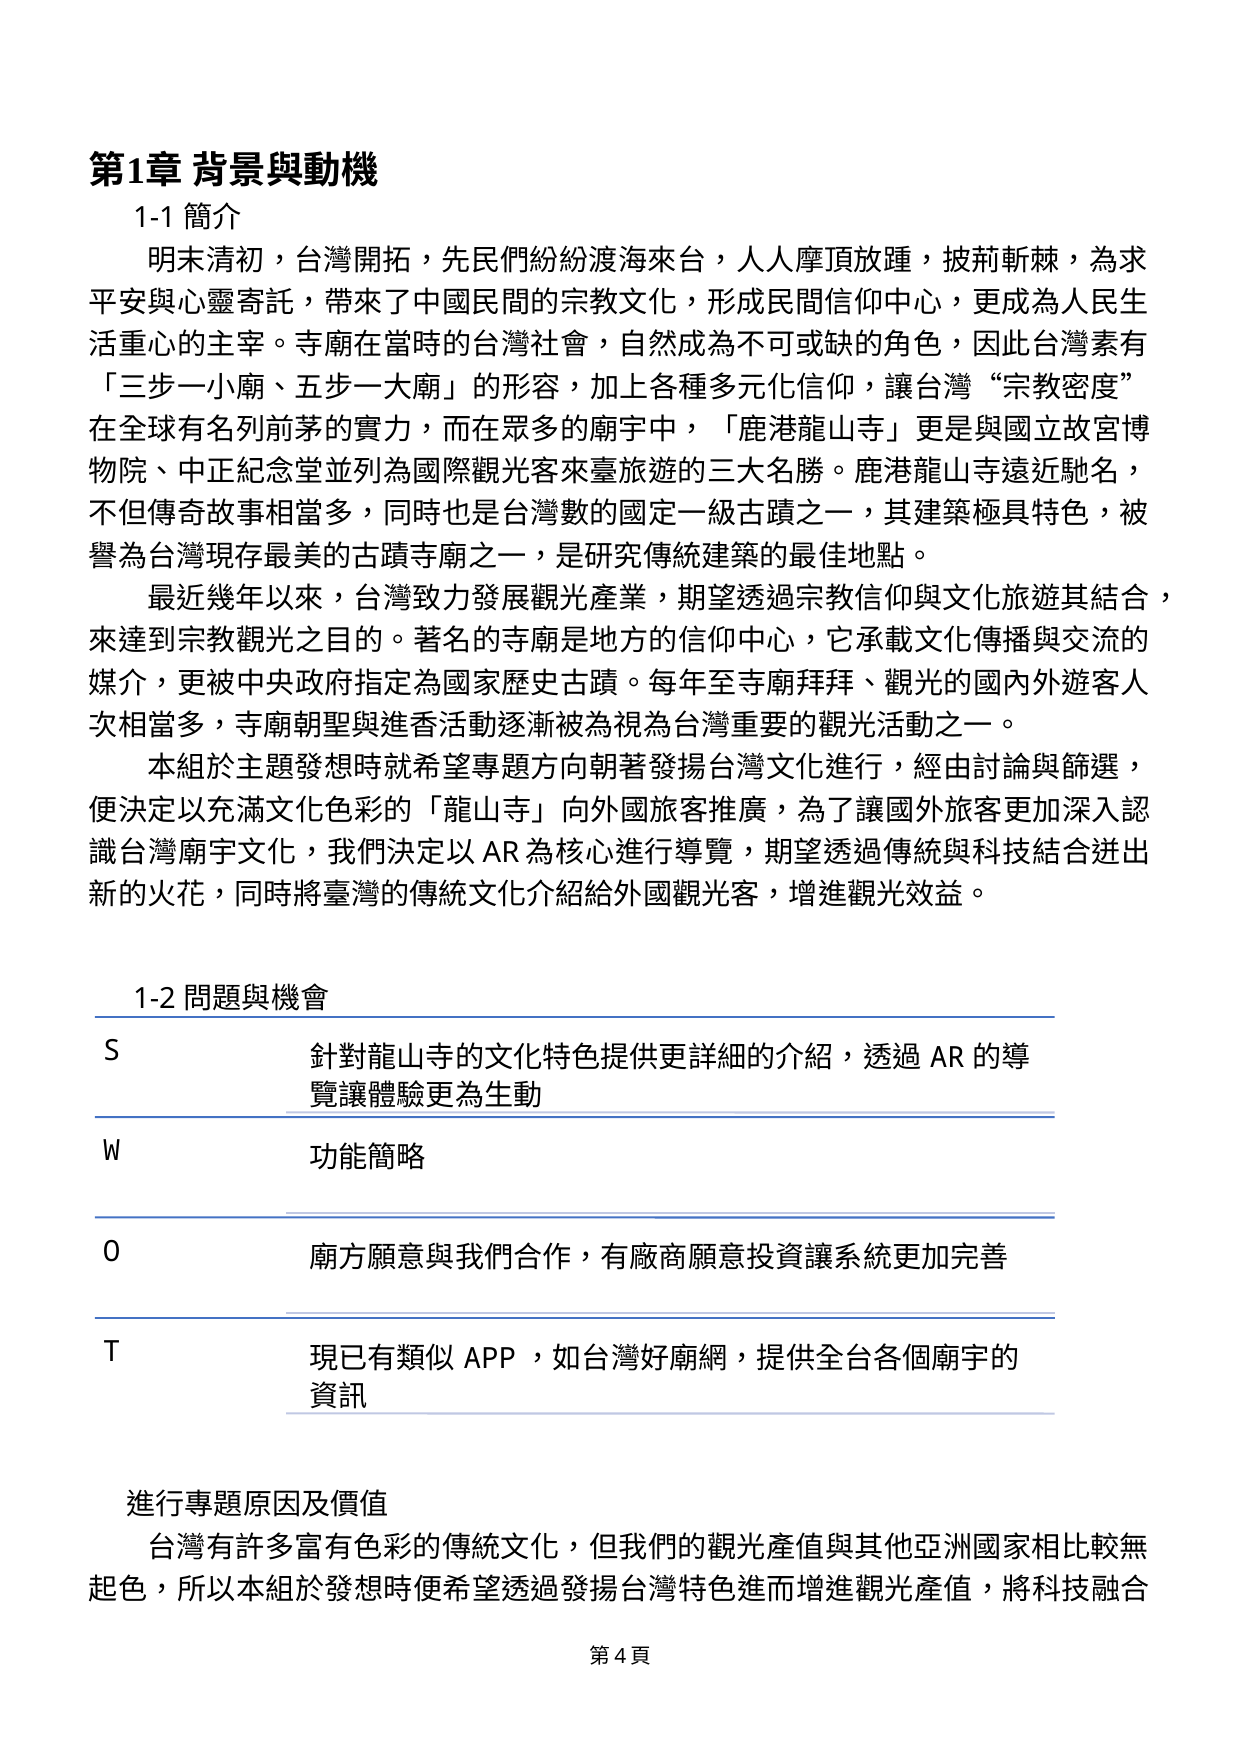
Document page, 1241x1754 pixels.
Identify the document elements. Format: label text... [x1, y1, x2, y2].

list 進行專題原因及價值 [126, 1481, 1152, 1523]
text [89, 1523, 1152, 1608]
list 背景與動機 [89, 140, 1152, 194]
text 最近幾年以來，台灣致力發展觀光產業，期望透過宗教信仰與文化旅遊其結合，來達到宗教觀光之目的。著名的寺廟是地方的信仰中心，它承載文化傳播與交流的媒介，更被中央政府指定為國家歷史古蹟。每年至寺廟拜拜、觀光的國內外遊客人次相當多，寺廟朝聖與進香活動逐漸被為視為台灣重要的觀光活動之一。 [89, 575, 1152, 744]
list 問題與機會 [133, 974, 1152, 1017]
list 簡介 [133, 194, 1152, 236]
text 明末清初，台灣開拓，先民們紛紛渡海來台，人人摩頂放踵，披荊斬棘，為求平安與心靈寄託，帶來了中國民間的宗教文化，形成民間信仰中心，更成為人民生活重心的主宰。寺廟在當時的台灣社會，自然成為不可或缺的角色，因此台灣素有「三步一小廟、五步一大廟」的形容，加上各種多元化信仰，讓台灣“宗教密度”在全球有名列前茅的實力，而在眾多的廟宇中，「鹿港龍山寺」更是與國立故宮博物院、中正紀念堂並列為國際觀光客來臺旅遊的三大名勝。鹿港龍山寺遠近馳名，不但傳奇故事相當多，同時也是台灣數的國定一級古蹟之一，其建築極具特色，被譽為台灣現存最美的古蹟寺廟之一，是研究傳統建築的最佳地點。 [89, 236, 1152, 575]
text 本組於主題發想時就希望專題方向朝著發揚台灣文化進行，經由討論與篩選，便決定以充滿文化色彩的「龍山寺」向外國旅客推廣，為了讓國外旅客更加深入認識台灣廟宇文化，我們決定以AR為核心進行導覽，期望透過傳統與科技結合迸出新的火花，同時將臺灣的傳統文化介紹給外國觀光客，增進觀光效益。 [89, 744, 1152, 913]
